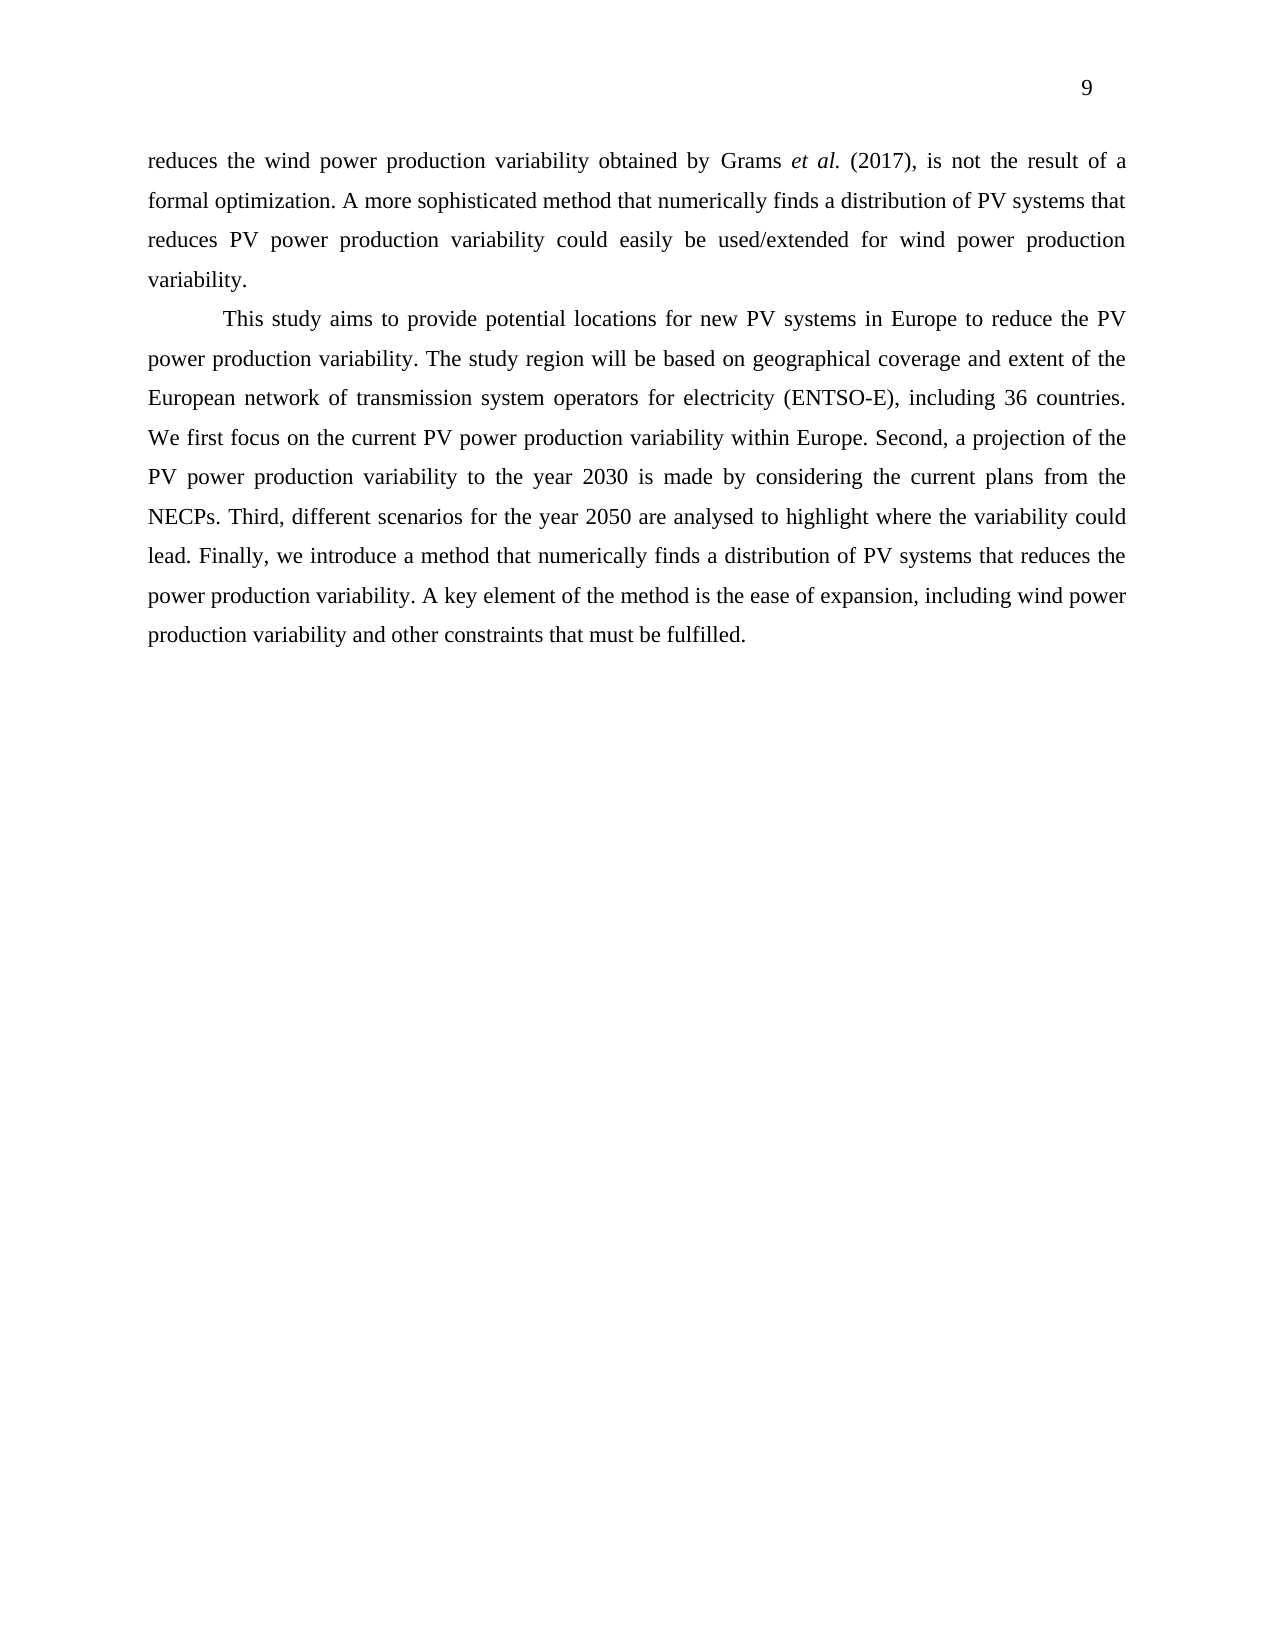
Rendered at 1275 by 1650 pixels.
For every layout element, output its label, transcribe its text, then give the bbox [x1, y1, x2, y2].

text This study aims to provide potential locations for new PV systems in Europe to reduce the PV power production variability. The study region will be based on geographical coverage and extent of the European network of transmission system operators for electricity (ENTSO-E), including 36 countries. We first focus on the current PV power production variability within Europe. Second, a projection of the PV power production variability to the year 2030 is made by considering the current plans from the NECPs. Third, different scenarios for the year 2050 are analysed to highlight where the variability could lead. Finally, we introduce a method that numerically finds a distribution of PV systems that reduces the power production variability. A key element of the method is the ease of expansion, including wind power production variability and other constraints that must be fulfilled. [148, 306, 1127, 648]
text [148, 148, 1127, 292]
